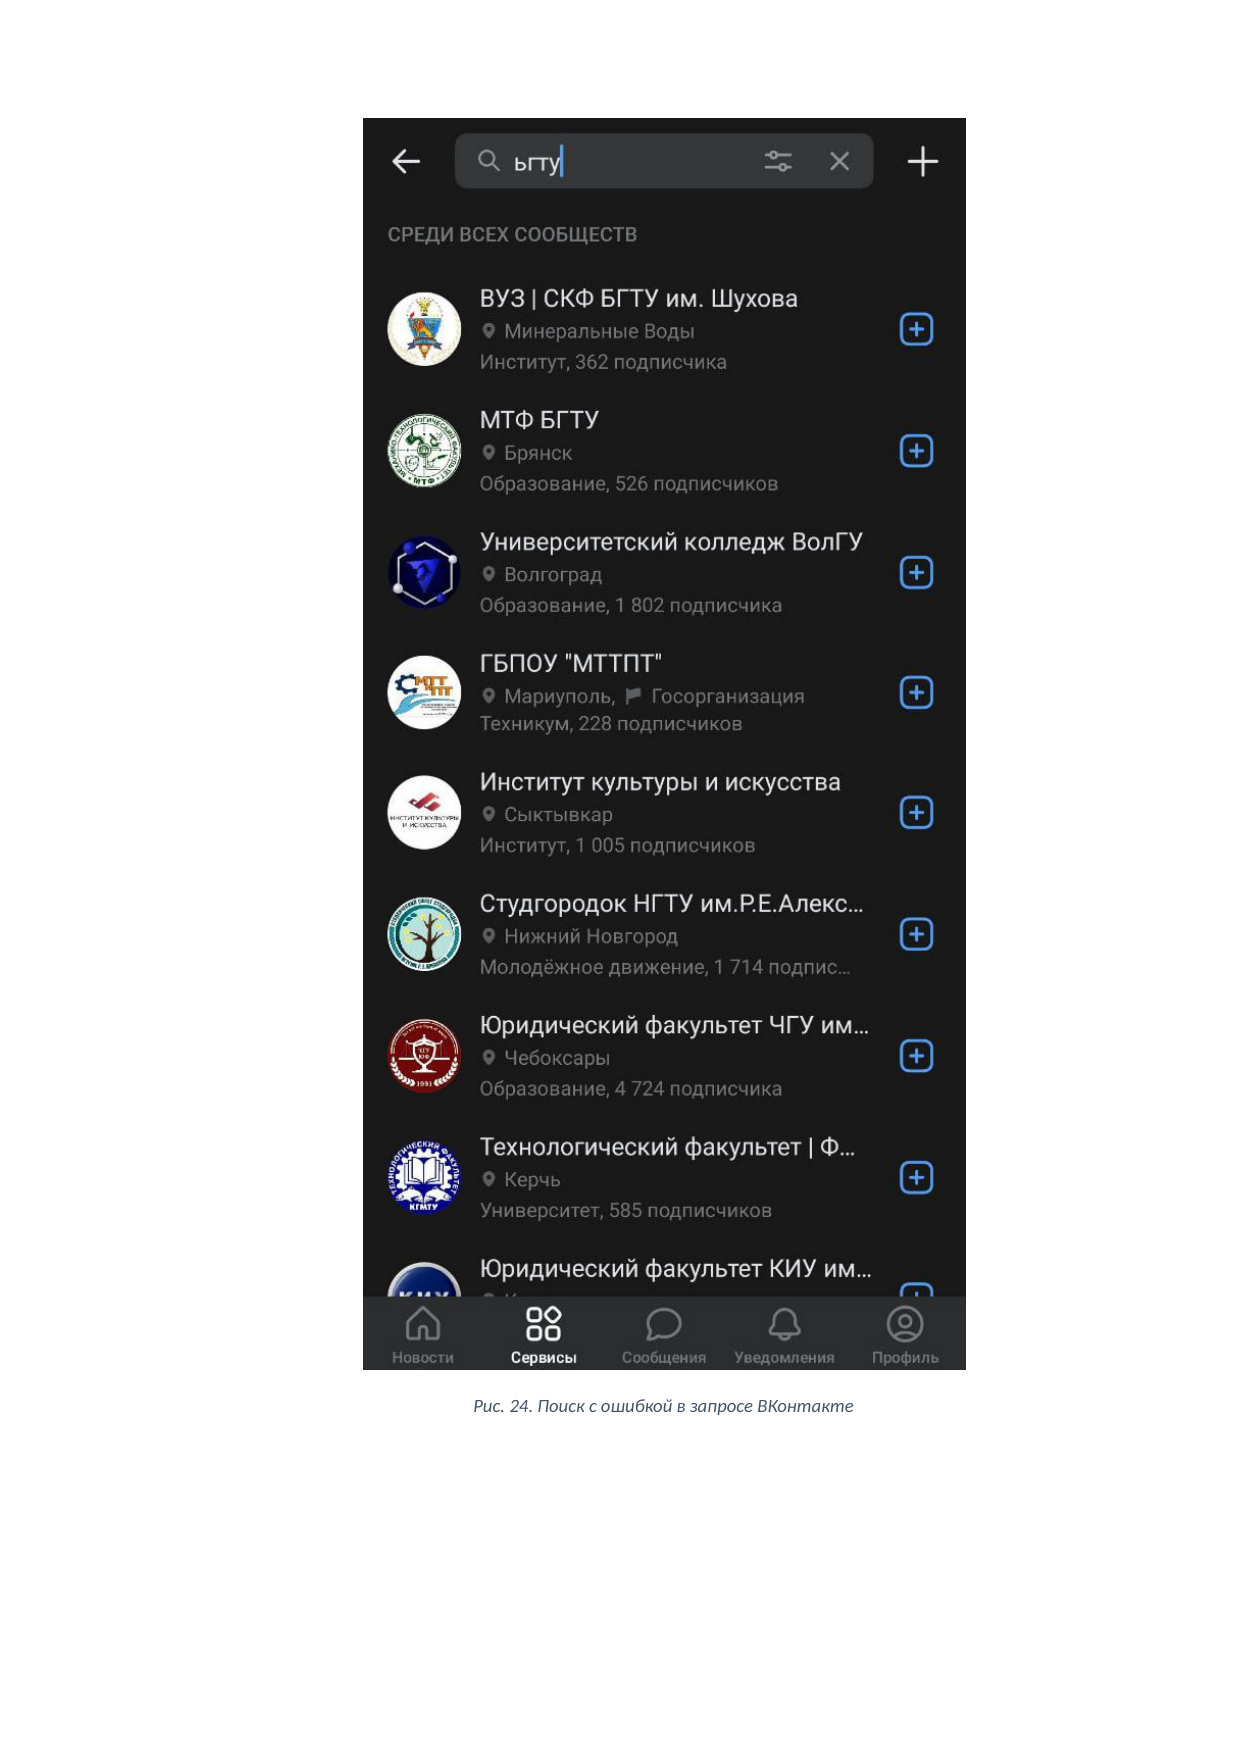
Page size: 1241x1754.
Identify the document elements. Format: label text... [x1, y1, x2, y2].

picture [363, 118, 966, 1370]
text Рис. . Поиск с ошибкой в запросе ВКонтакте [177, 1395, 1152, 1418]
